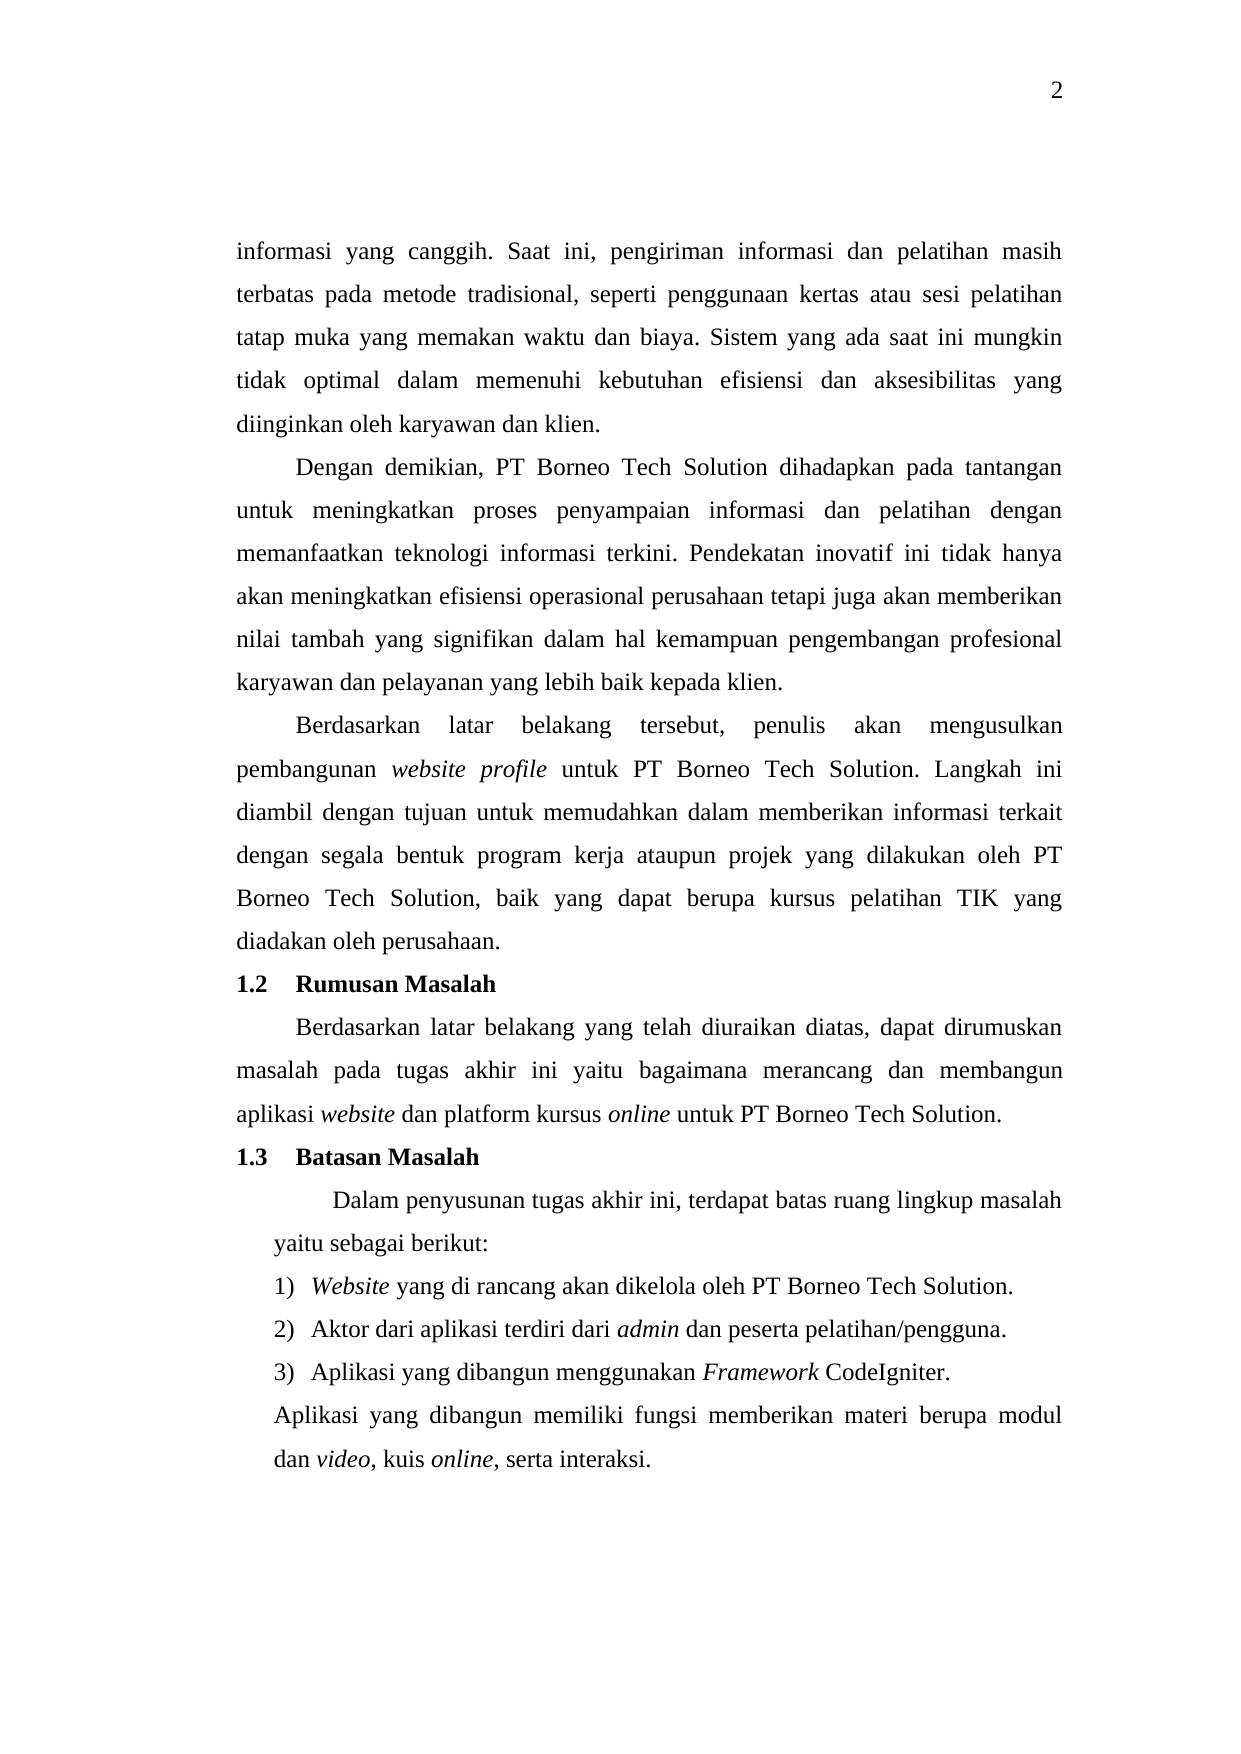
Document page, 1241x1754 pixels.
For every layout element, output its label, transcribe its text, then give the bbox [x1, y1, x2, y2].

list Aplikasi yang dibangun menggunakan Framework CodeIgniter. [273, 1357, 1063, 1386]
list Aktor dari aplikasi terdiri dari admin dan peserta pelatihan/pengguna. [273, 1314, 1063, 1343]
text Berdasarkan latar belakang tersebut, penulis akan mengusulkan pembangunan website profile untuk PT Borneo Tech Solution. Langkah ini diambil dengan tujuan untuk memudahkan dalam memberikan informasi terkait dengan segala bentuk program kerja ataupun projek yang dilakukan oleh PT Borneo Tech Solution, baik yang dapat berupa kursus pelatihan TIK yang diadakan oleh perusahaan. [236, 711, 1063, 955]
text Berdasarkan latar belakang yang telah diuraikan diatas, dapat dirumuskan masalah pada tugas akhir ini yaitu bagaimana merancang dan membangun aplikasi website dan platform kursus online untuk PT Borneo Tech Solution. [236, 1012, 1063, 1127]
text Dengan demikian, PT Borneo Tech Solution dihadapkan pada tantangan untuk meningkatkan proses penyampaian informasi dan pelatihan dengan memanfaatkan teknologi informasi terkini. Pendekatan inovatif ini tidak hanya akan meningkatkan efisiensi operasional perusahaan tetapi juga akan memberikan nilai tambah yang signifikan dalam hal kemampuan pengembangan profesional karyawan dan pelayanan yang lebih baik kepada klien. [236, 452, 1063, 696]
subtitle Batasan Masalah [236, 1142, 1063, 1171]
text Aplikasi yang dibangun memiliki fungsi memberikan materi berupa modul dan video, kuis online, serta interaksi. [274, 1401, 1063, 1472]
text Dalam penyusunan tugas akhir ini, terdapat batas ruang lingkup masalah yaitu sebagai berikut: [273, 1185, 1063, 1257]
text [236, 236, 1063, 437]
subtitle Rumusan Masalah [236, 969, 1063, 998]
list Website yang di rancang akan dikelola oleh PT Borneo Tech Solution. [273, 1271, 1063, 1300]
